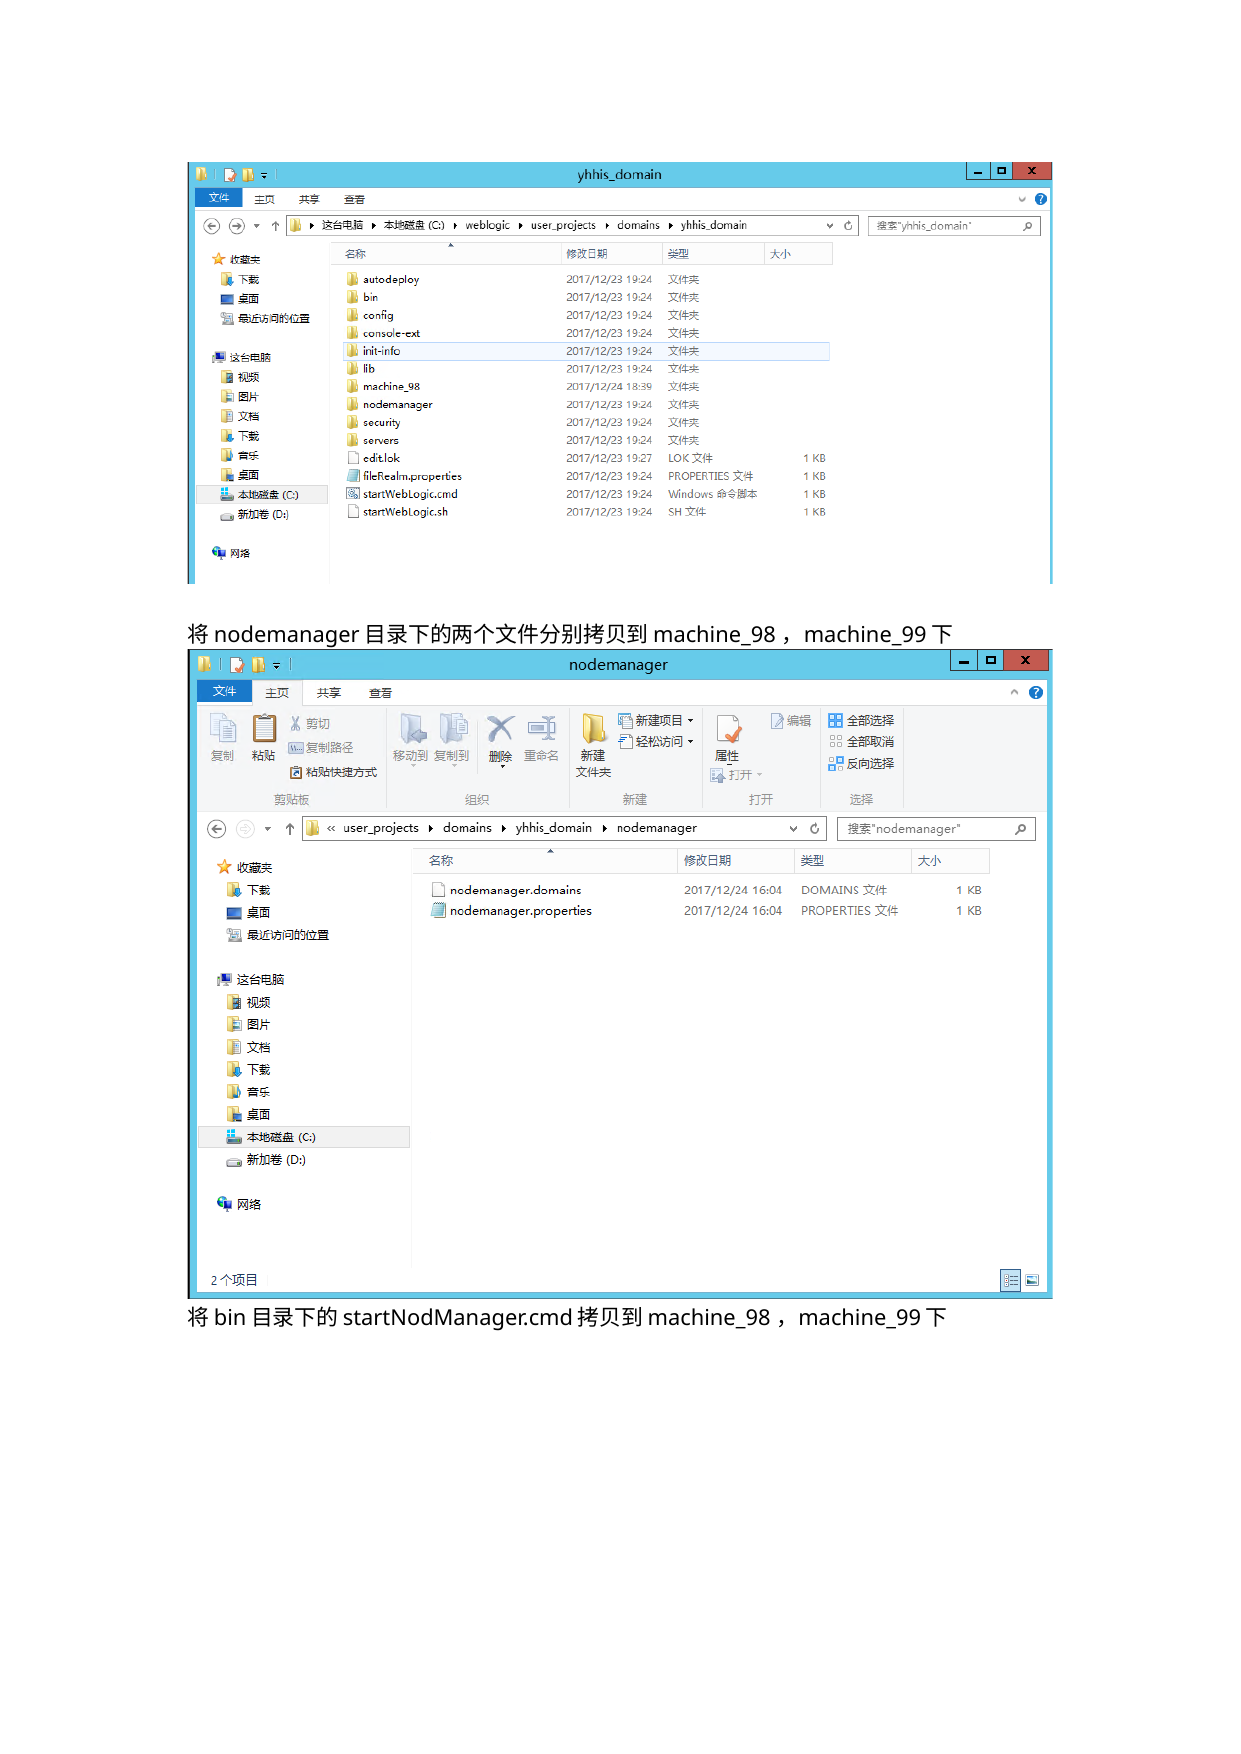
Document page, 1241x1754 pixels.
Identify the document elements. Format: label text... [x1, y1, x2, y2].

picture [187, 649, 1053, 1299]
picture [187, 162, 1053, 584]
text 将bin目录下的startNodManager.cmd拷贝到machine_98 ，machine_99下 [187, 1299, 1053, 1332]
text 将nodemanager目录下的两个文件分别拷贝到machine_98 ，machine_99下 [187, 617, 1053, 649]
